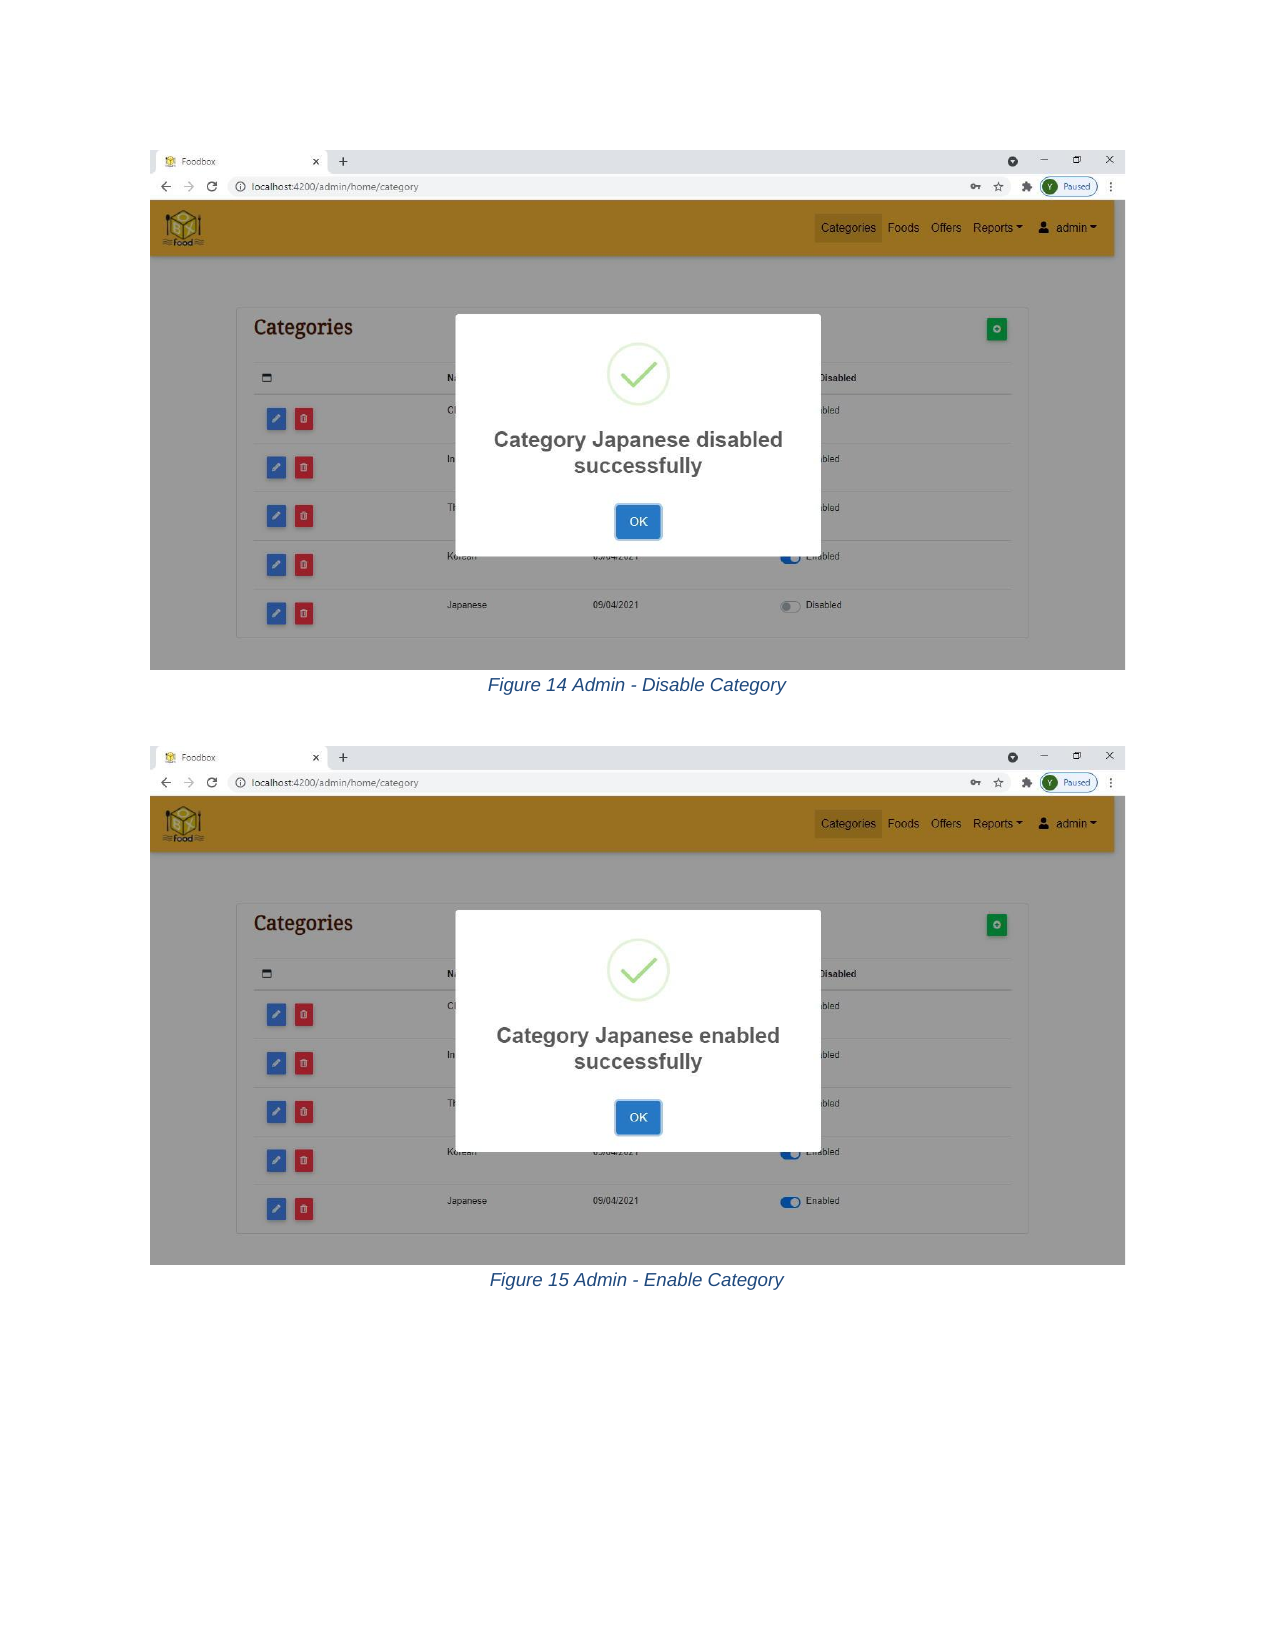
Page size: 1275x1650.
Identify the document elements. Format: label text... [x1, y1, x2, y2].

picture [150, 746, 1125, 1265]
picture [150, 150, 1125, 670]
text Figure 14 Admin - Disable Category [150, 673, 1125, 695]
text Figure 15 Admin - Enable Category [150, 1269, 1125, 1290]
